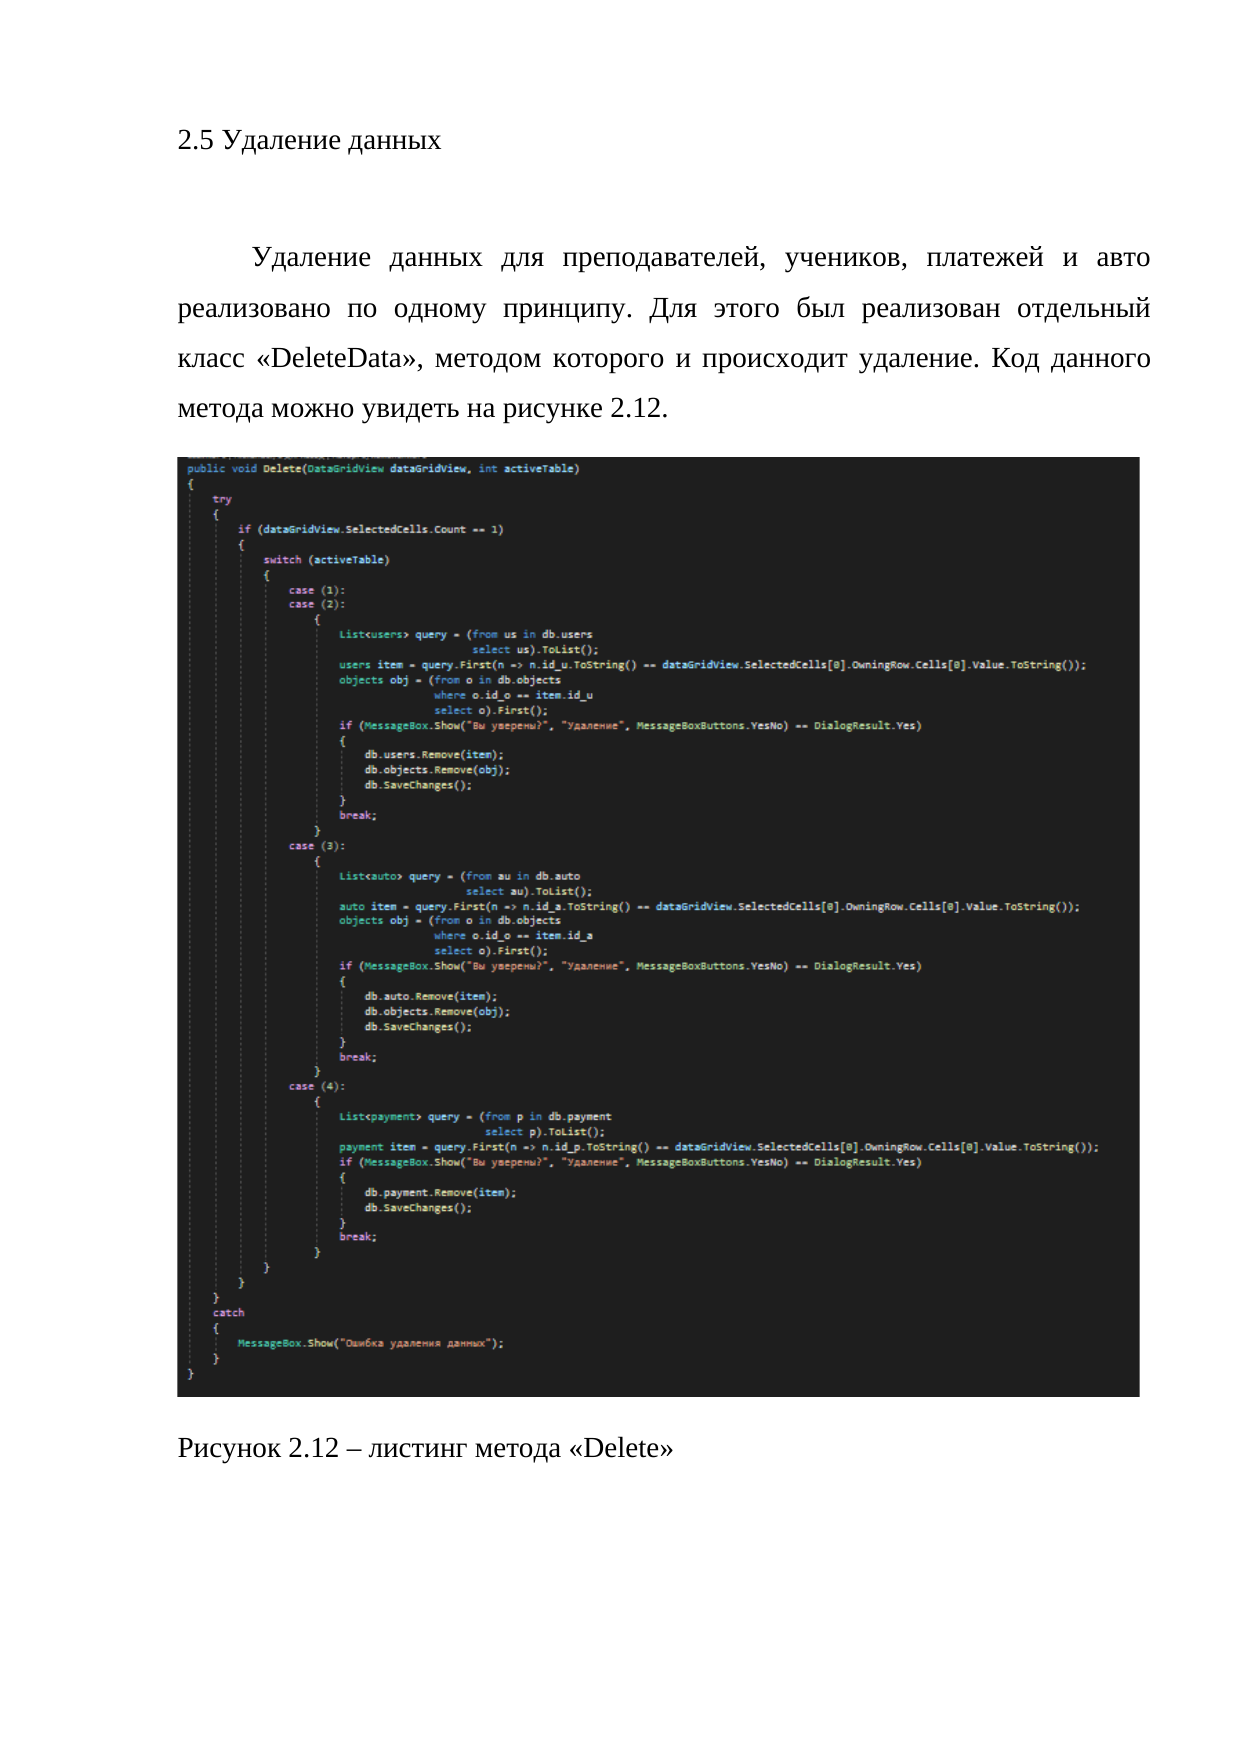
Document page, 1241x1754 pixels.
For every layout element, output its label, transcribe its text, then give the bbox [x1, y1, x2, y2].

text Удаление данных для преподавателей, учеников, платежей и авто реализовано по одному принципу. Для этого был реализован отдельный класс «DeleteData», методом которого и происходит удаление. Код данного метода можно увидеть на рисунке 2.12. [177, 239, 1152, 424]
subtitle 2.5 Удаление данных [177, 122, 1152, 156]
picture [177, 457, 1140, 1397]
text Рисунок 2.12 – листинг метода «Delete» [177, 1430, 1152, 1463]
